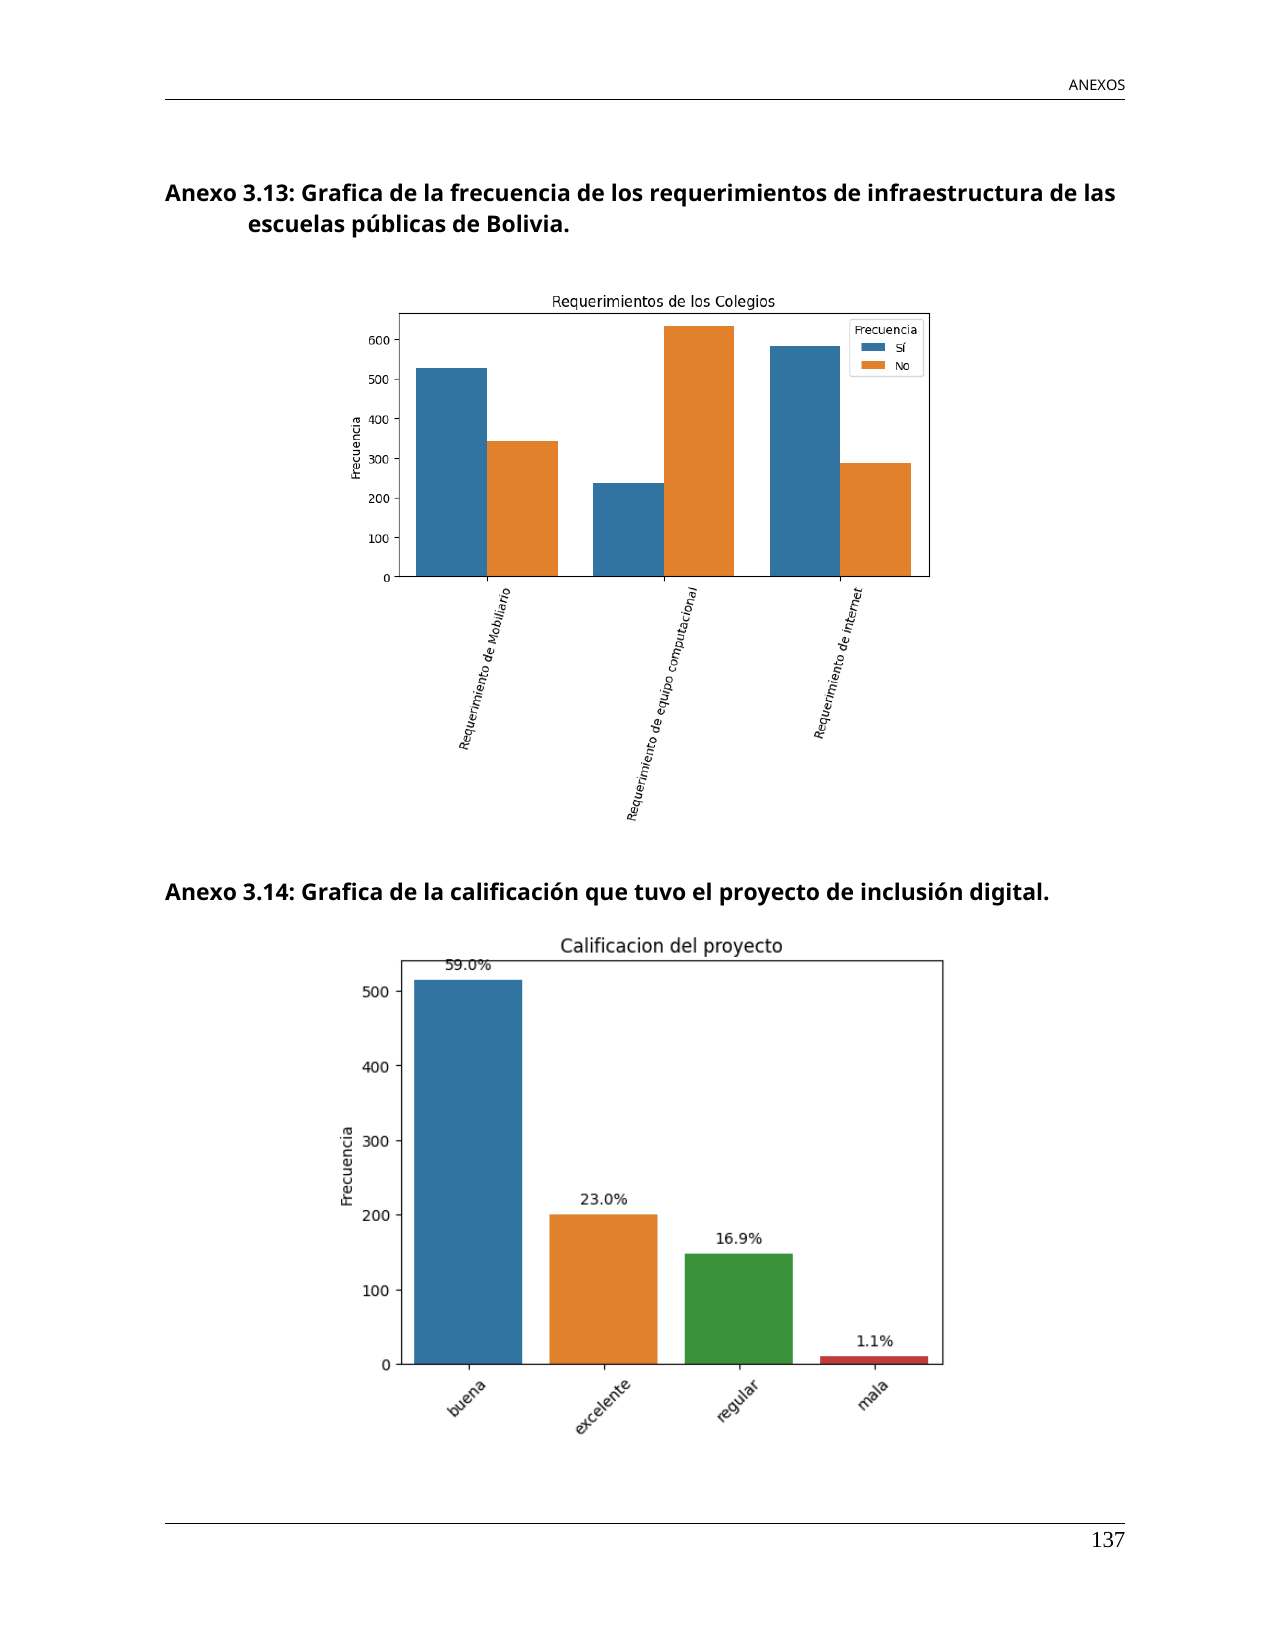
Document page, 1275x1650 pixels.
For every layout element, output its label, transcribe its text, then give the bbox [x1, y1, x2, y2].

picture [328, 921, 962, 1438]
subtitle Anexo 3.13: Grafica de la frecuencia de los requerimientos de infraestructura de las escuelas públicas de Bolivia. [165, 177, 1125, 239]
picture [346, 285, 944, 825]
subtitle Anexo 3.14: Grafica de la calificación que tuvo el proyecto de inclusión digital. [165, 876, 1125, 907]
